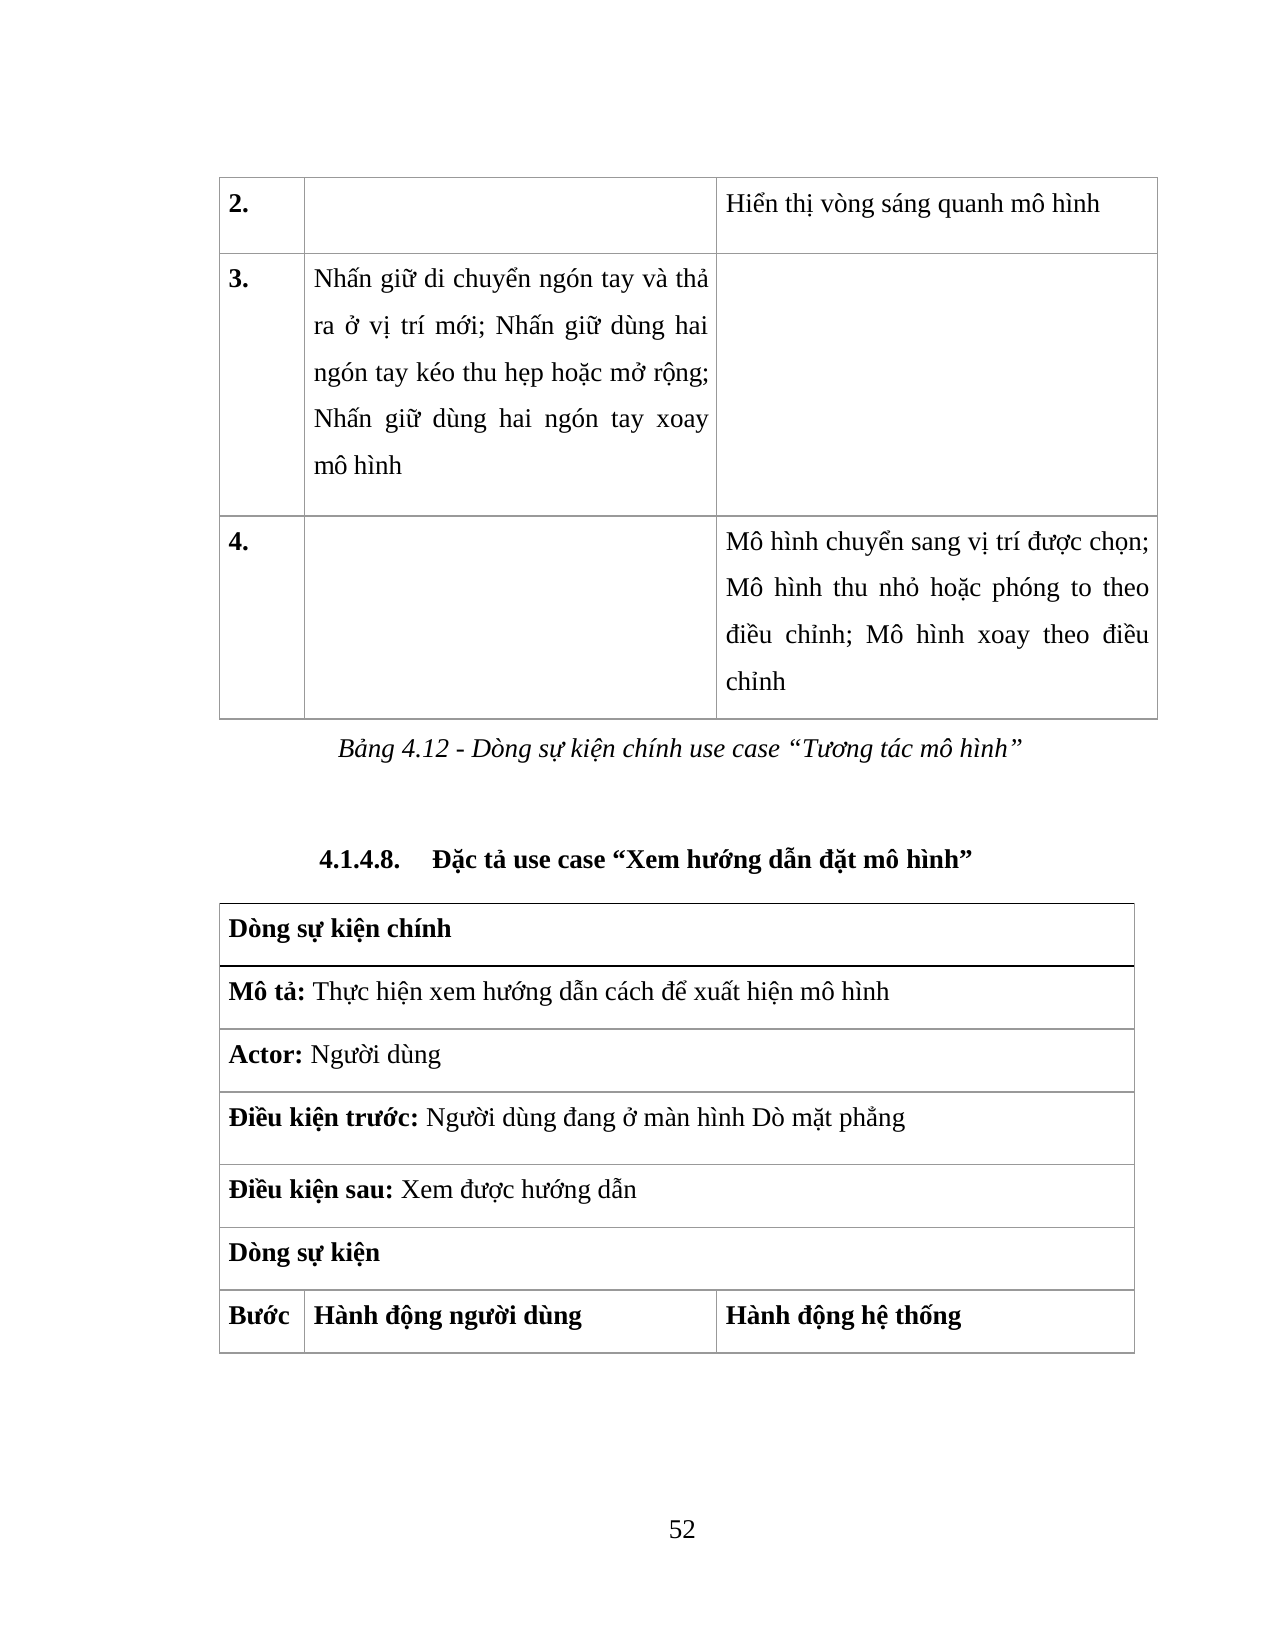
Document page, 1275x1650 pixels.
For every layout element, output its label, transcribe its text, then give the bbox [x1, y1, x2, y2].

table_cell 3. [220, 254, 304, 515]
table_header Dòng sự kiện chính [220, 904, 1134, 965]
table_cell Hành động người dùng [305, 1291, 716, 1352]
table_cell Mô tả: Thực hiện xem hướng dẫn cách để xuất hiện mô hình [220, 967, 1134, 1028]
table_cell [717, 254, 1157, 515]
table_cell Hành động hệ thống [717, 1291, 1134, 1352]
table_cell [305, 517, 716, 718]
table_header [305, 178, 716, 252]
text Bảng 4.12 - Dòng sự kiện chính use case “Tương tác mô hình” [179, 732, 1184, 763]
table_header Hiển thị vòng sáng quanh mô hình [717, 178, 1157, 252]
table_header 2. [220, 178, 304, 252]
subtitle Đặc tả use case “Xem hướng dẫn đặt mô hình” [319, 843, 1219, 874]
table_cell Actor: Người dùng [220, 1030, 1134, 1091]
table_cell Dòng sự kiện [220, 1228, 1134, 1289]
table_cell Nhấn giữ di chuyển ngón tay và thả ra ở vị trí mới; Nhấn giữ dùng hai ngón tay kéo thu hẹp hoặc mở rộng; Nhấn giữ dùng hai ngón tay xoay mô hình [305, 254, 716, 515]
table_cell 4. [220, 517, 304, 718]
table_cell Bước [220, 1291, 304, 1352]
table_cell Mô hình chuyển sang vị trí được chọn; Mô hình thu nhỏ hoặc phóng to theo điều chỉnh; Mô hình xoay theo điều chỉnh [717, 517, 1157, 718]
table_cell Điều kiện sau: Xem được hướng dẫn [220, 1165, 1134, 1226]
table_cell Điều kiện trước: Người dùng đang ở màn hình Dò mặt phẳng [220, 1093, 1134, 1164]
